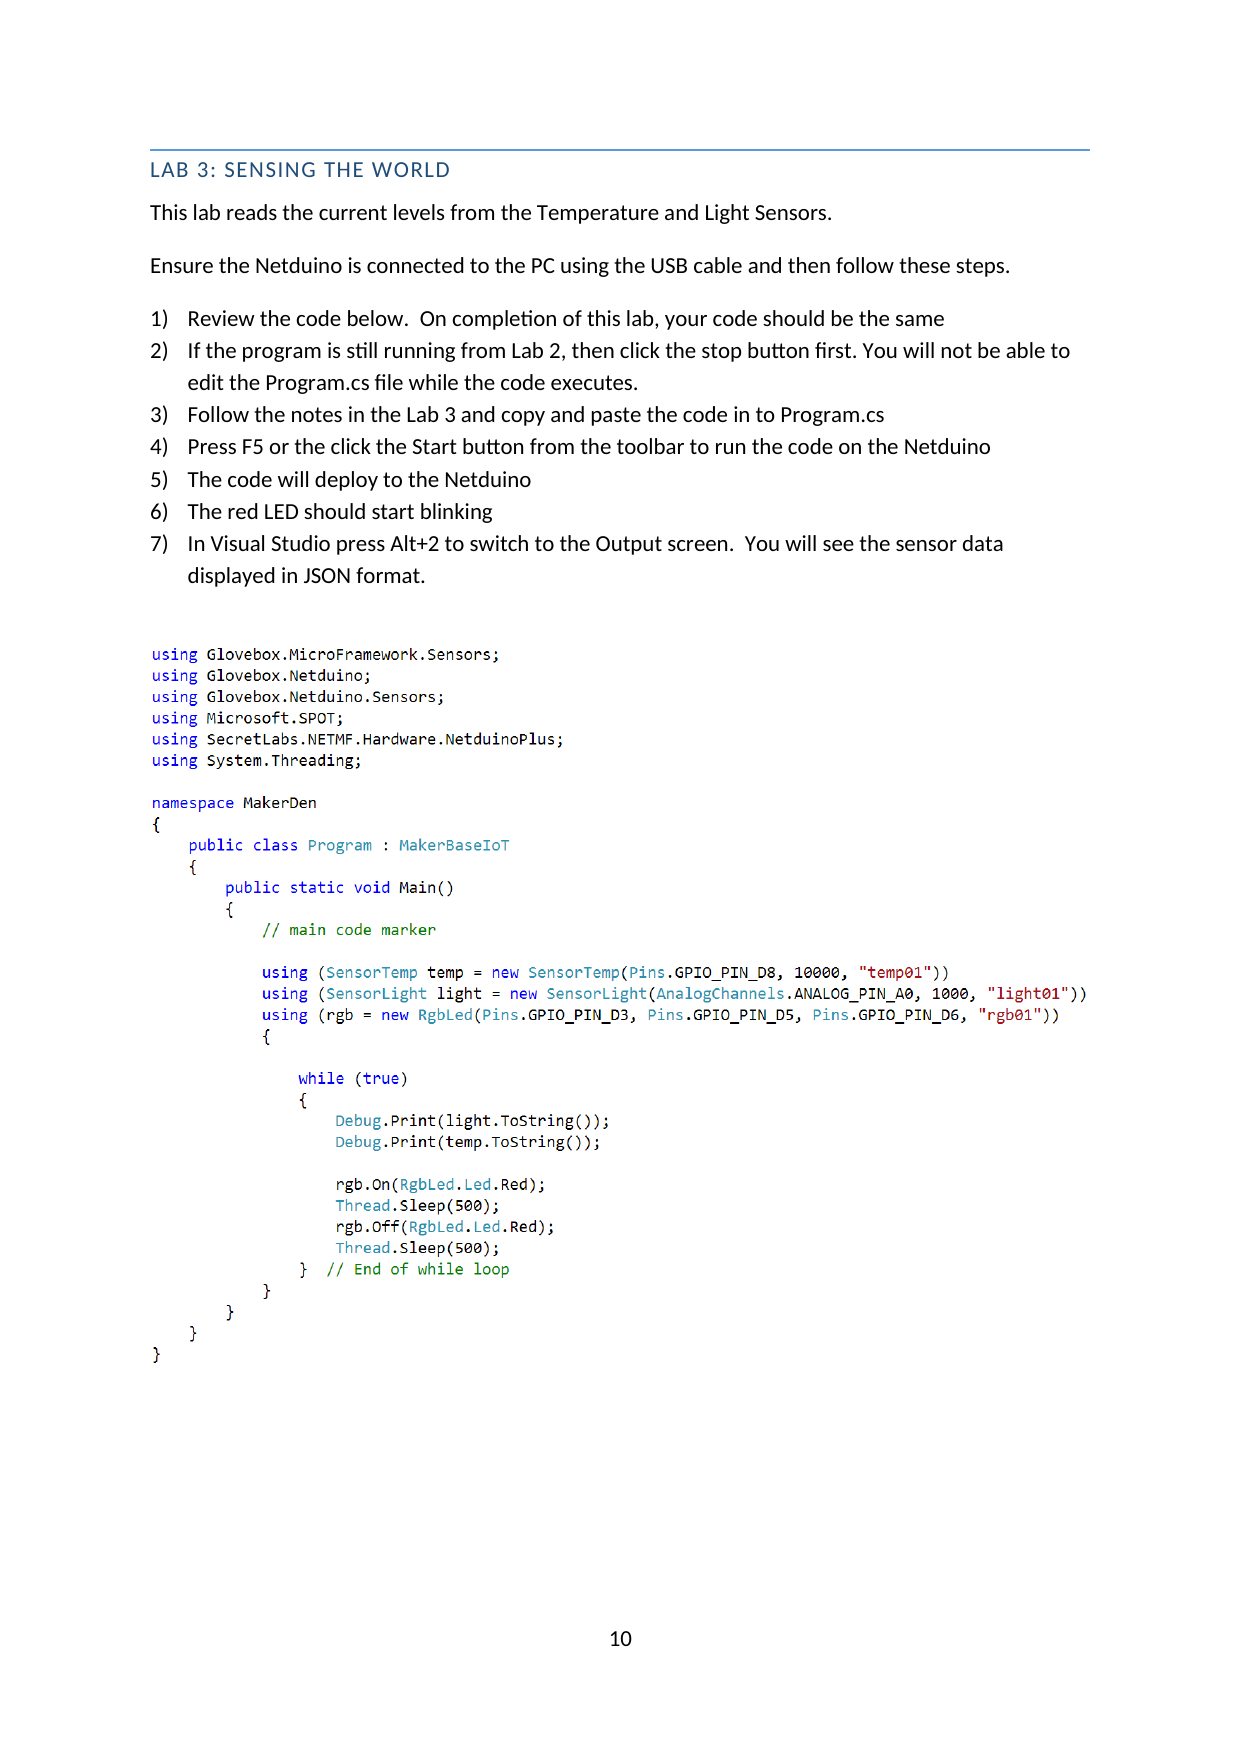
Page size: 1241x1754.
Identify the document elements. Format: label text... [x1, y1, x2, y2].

list If the program is still running from Lab 2, then click the stop button first. You will not be able to edit the Program.cs file while the code executes. [150, 336, 1090, 396]
list Follow the notes in the Lab 3 and copy and paste the code in to Program.cs [150, 400, 1090, 428]
list Press F5 or the click the Start button from the toolbar to run the code on the Netduino [150, 432, 1090, 461]
text Ensure the Netduino is connected to the PC using the USB cable and then follow these steps. [150, 251, 1090, 279]
list The code will deploy to the Netduino [150, 465, 1090, 493]
list The red LED should start blinking [150, 497, 1090, 525]
list Review the code below. On completion of this lab, your code should be the same [150, 304, 1090, 332]
list In Visual Studio press Alt+2 to switch to the Output screen. You will see the sensor data displayed in JSON format. [150, 529, 1090, 589]
text This lab reads the current levels from the Temperature and Light Sensors. [150, 198, 1090, 226]
picture [150, 646, 1091, 1366]
subtitle Lab 3: Sensing the World [150, 151, 1090, 183]
